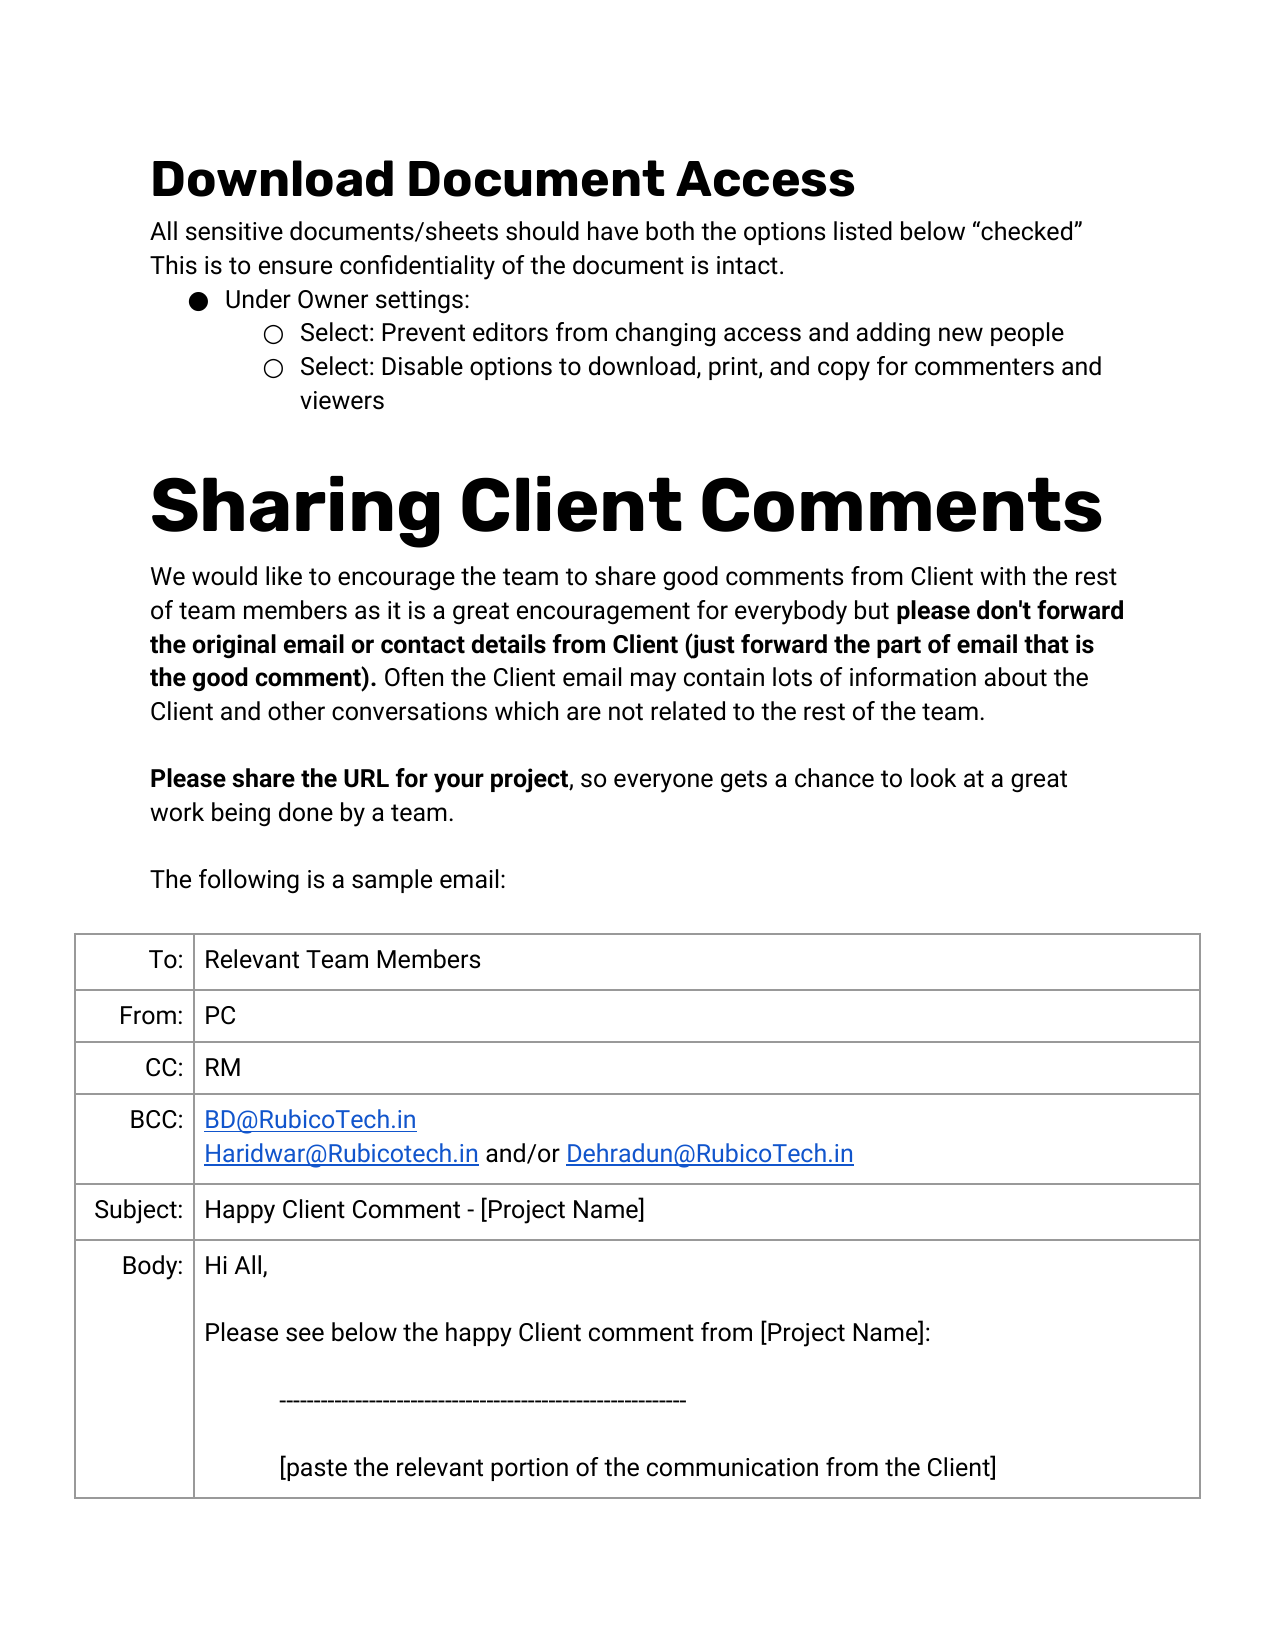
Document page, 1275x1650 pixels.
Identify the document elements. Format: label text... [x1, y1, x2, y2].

text We would like to encourage the team to share good comments from Client with the rest of team members as it is a great encouragement for everybody but please don't forward the original email or contact details from Client (just forward the part of email that is the good comment). Often the Client email may contain lots of information about the Client and other conversations which are not related to the rest of the team. [150, 562, 1125, 726]
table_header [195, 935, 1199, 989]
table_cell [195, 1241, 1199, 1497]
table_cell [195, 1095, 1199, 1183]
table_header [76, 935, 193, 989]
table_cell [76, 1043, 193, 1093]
text Please share the URL for your project, so everyone gets a chance to look at a great work being done by a team. [150, 764, 1125, 827]
list Select: Disable options to download, print, and copy for commenters and viewers [262, 352, 1125, 415]
text All sensitive documents/sheets should have both the options listed below “checked” This is to ensure confidentiality of the document is intact. [150, 218, 1125, 281]
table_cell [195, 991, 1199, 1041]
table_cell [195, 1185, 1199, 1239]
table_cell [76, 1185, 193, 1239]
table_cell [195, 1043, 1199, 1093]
text The following is a sample email: [150, 865, 1125, 894]
subtitle Sharing Client Comments [150, 461, 1125, 550]
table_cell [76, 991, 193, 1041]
list Under Owner settings: [187, 285, 1125, 314]
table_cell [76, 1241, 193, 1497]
list Select: Prevent editors from changing access and adding new people [262, 318, 1125, 348]
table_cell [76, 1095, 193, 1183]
subtitle Download Document Access [150, 150, 1125, 209]
